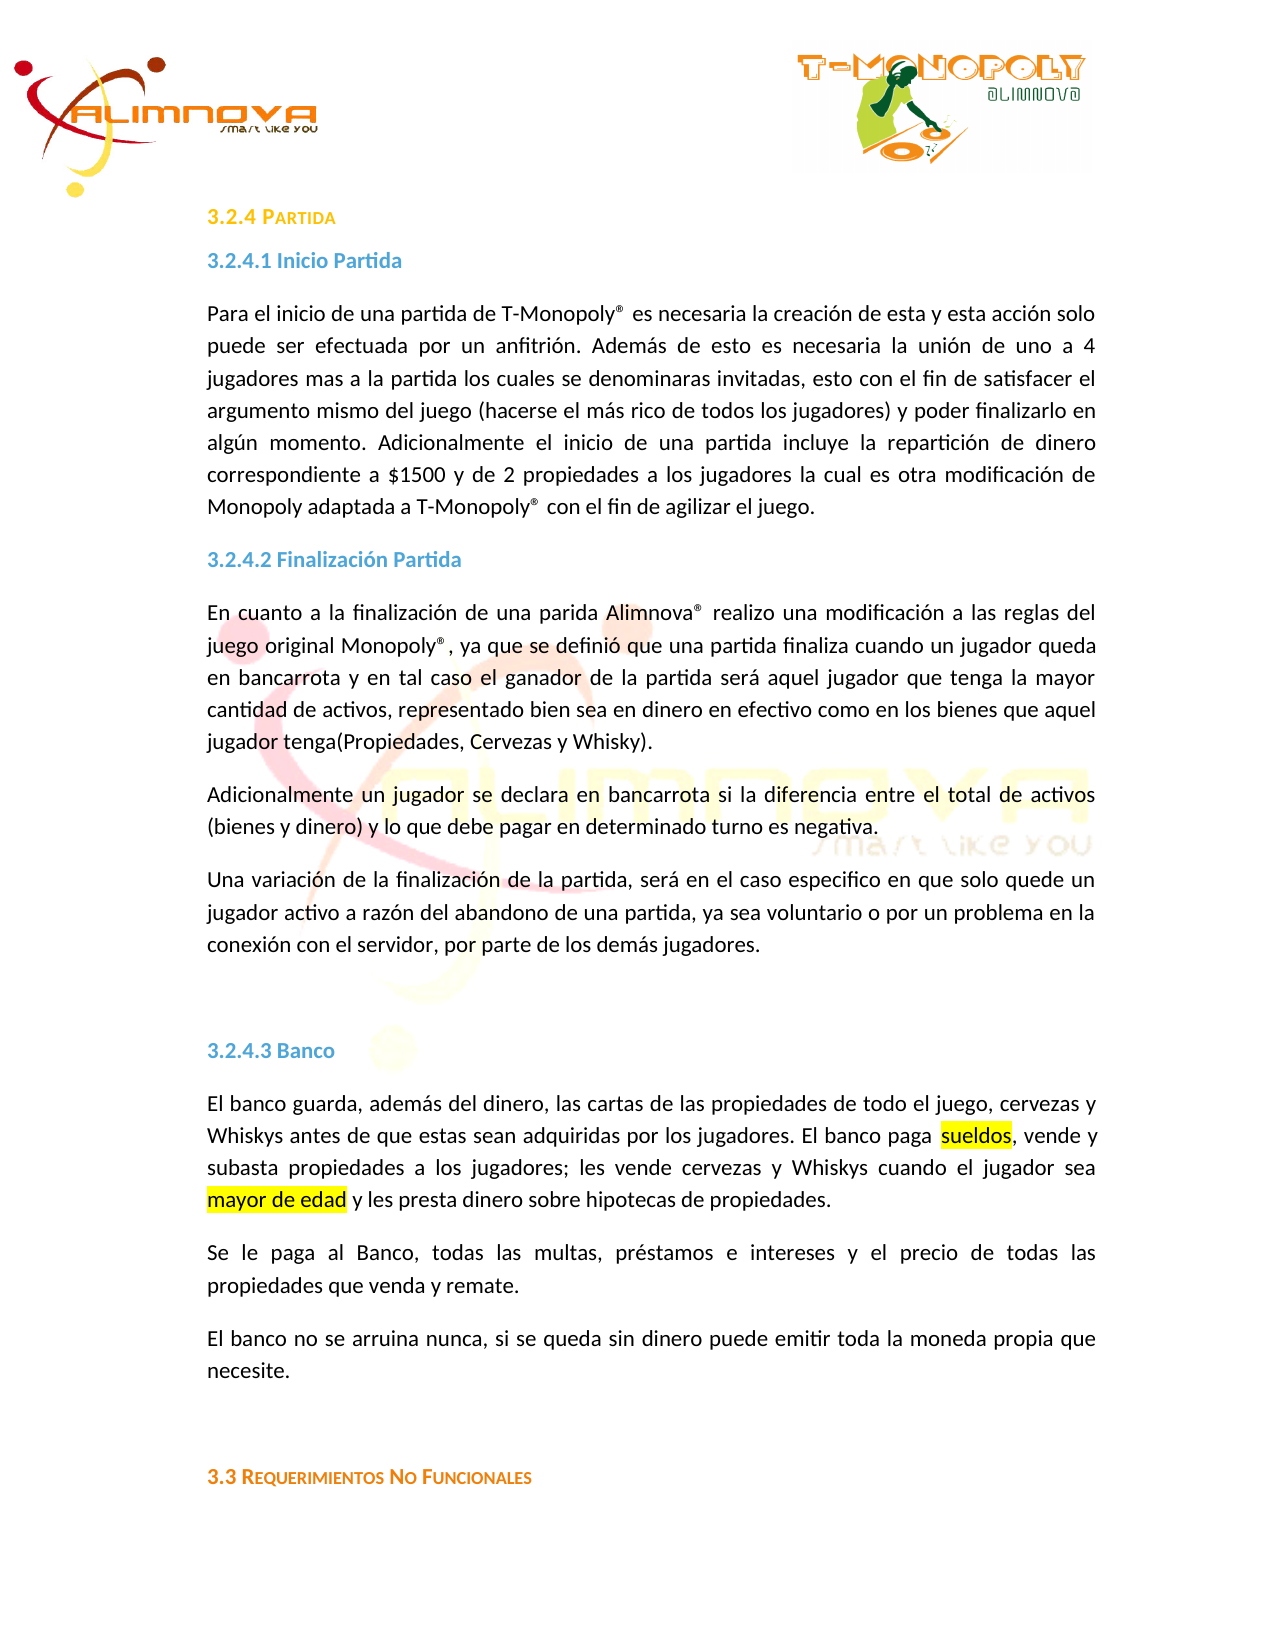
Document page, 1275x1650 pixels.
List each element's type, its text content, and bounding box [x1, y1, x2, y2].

picture [792, 40, 1093, 173]
subtitle 3.2.4.3 Banco [207, 1036, 1098, 1064]
text Adicionalmente un jugador se declara en bancarrota si la diferencia entre el total de activos (bienes y dinero) y lo que debe pagar en determinado turno es negativa. [207, 780, 1098, 841]
text Se le paga al Banco, todas las multas, préstamos e intereses y el precio de todas las propiedades que venda y remate. [207, 1238, 1098, 1299]
text El banco guarda, además del dinero, las cartas de las propiedades de todo el juego, cervezas y Whiskys antes de que estas sean adquiridas por los jugadores. El banco paga sueldos, vende y subasta propiedades a los jugadores; les vende cervezas y Whiskys cuando el jugador sea mayor de edad y les presta dinero sobre hipotecas de propiedades. [207, 1089, 1098, 1213]
subtitle 3.3 Requerimientos No Funcionales [207, 1462, 1098, 1490]
subtitle 3.2.4.2 Finalización Partida [207, 546, 1098, 573]
picture [10, 55, 319, 199]
text El banco no se arruina nunca, si se queda sin dinero puede emitir toda la moneda propia que necesite. [207, 1324, 1098, 1384]
subtitle 3.2.4 Partida [207, 177, 1098, 230]
subtitle 3.2.4.1 Inicio Partida [207, 246, 1098, 274]
text Una variación de la finalización de la partida, será en el caso especifico en que solo quede un jugador activo a razón del abandono de una partida, ya sea voluntario o por un problema en la conexión con el servidor, por parte de los demás jugadores. [207, 866, 1098, 958]
text Para el inicio de una partida de T-Monopoly® es necesaria la creación de esta y esta acción solo puede ser efectuada por un anfitrión. Además de esto es necesaria la unión de uno a 4 jugadores mas a la partida los cuales se denominaras invitadas, esto con el fin de satisfacer el argumento mismo del juego (hacerse el más rico de todos los jugadores) y poder finalizarlo en algún momento. Adicionalmente el inicio de una partida incluye la repartición de dinero correspondiente a $1500 y de 2 propiedades a los jugadores la cual es otra modificación de Monopoly adaptada a T-Monopoly® con el fin de agilizar el juego. [207, 299, 1098, 521]
text En cuanto a la finalización de una parida Alimnova® realizo una modificación a las reglas del juego original Monopoly®, ya que se definió que una partida finaliza cuando un jugador queda en bancarrota y en tal caso el ganador de la partida será aquel jugador que tenga la mayor cantidad de activos, representado bien sea en dinero en efectivo como en los bienes que aquel jugador tenga(Propiedades, Cervezas y Whisky). [207, 598, 1098, 755]
